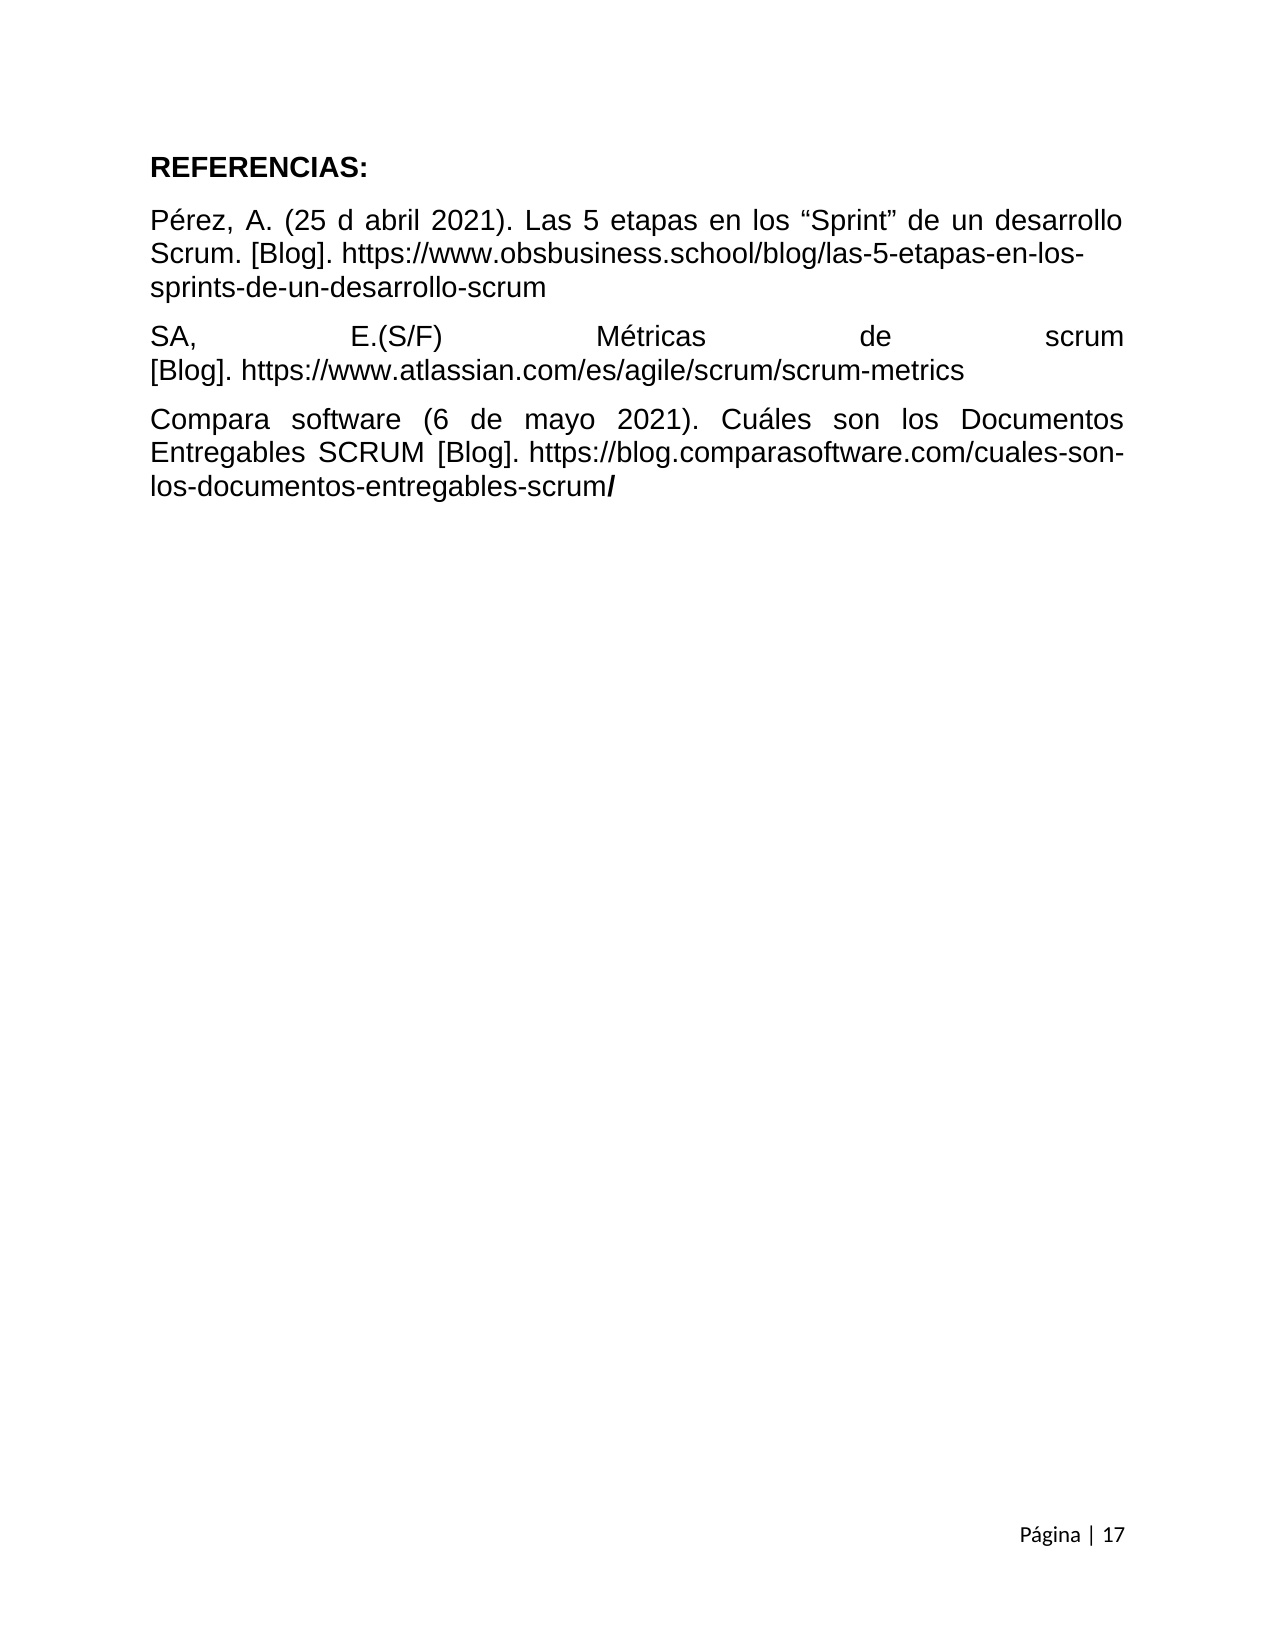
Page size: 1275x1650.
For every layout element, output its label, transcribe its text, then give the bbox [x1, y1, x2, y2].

text REFERENCIAS: [150, 150, 1125, 183]
text Pérez, A. (25 d abril 2021). Las 5 etapas en los “Sprint” de un desarrollo Scrum. [Blog]. https://www.obsbusiness.school/blog/las-5-etapas-en-los-sprints-de-un-desarrollo-scrum [150, 203, 1125, 303]
text Compara software (6 de mayo 2021). Cuáles son los Documentos Entregables SCRUM [Blog]. https://blog.comparasoftware.com/cuales-son-los-documentos-entregables-scrum/ [150, 402, 1125, 502]
text SA, E.(S/F) Métricas de scrum [Blog]. https://www.atlassian.com/es/agile/scrum/scrum-metrics [150, 319, 1125, 386]
